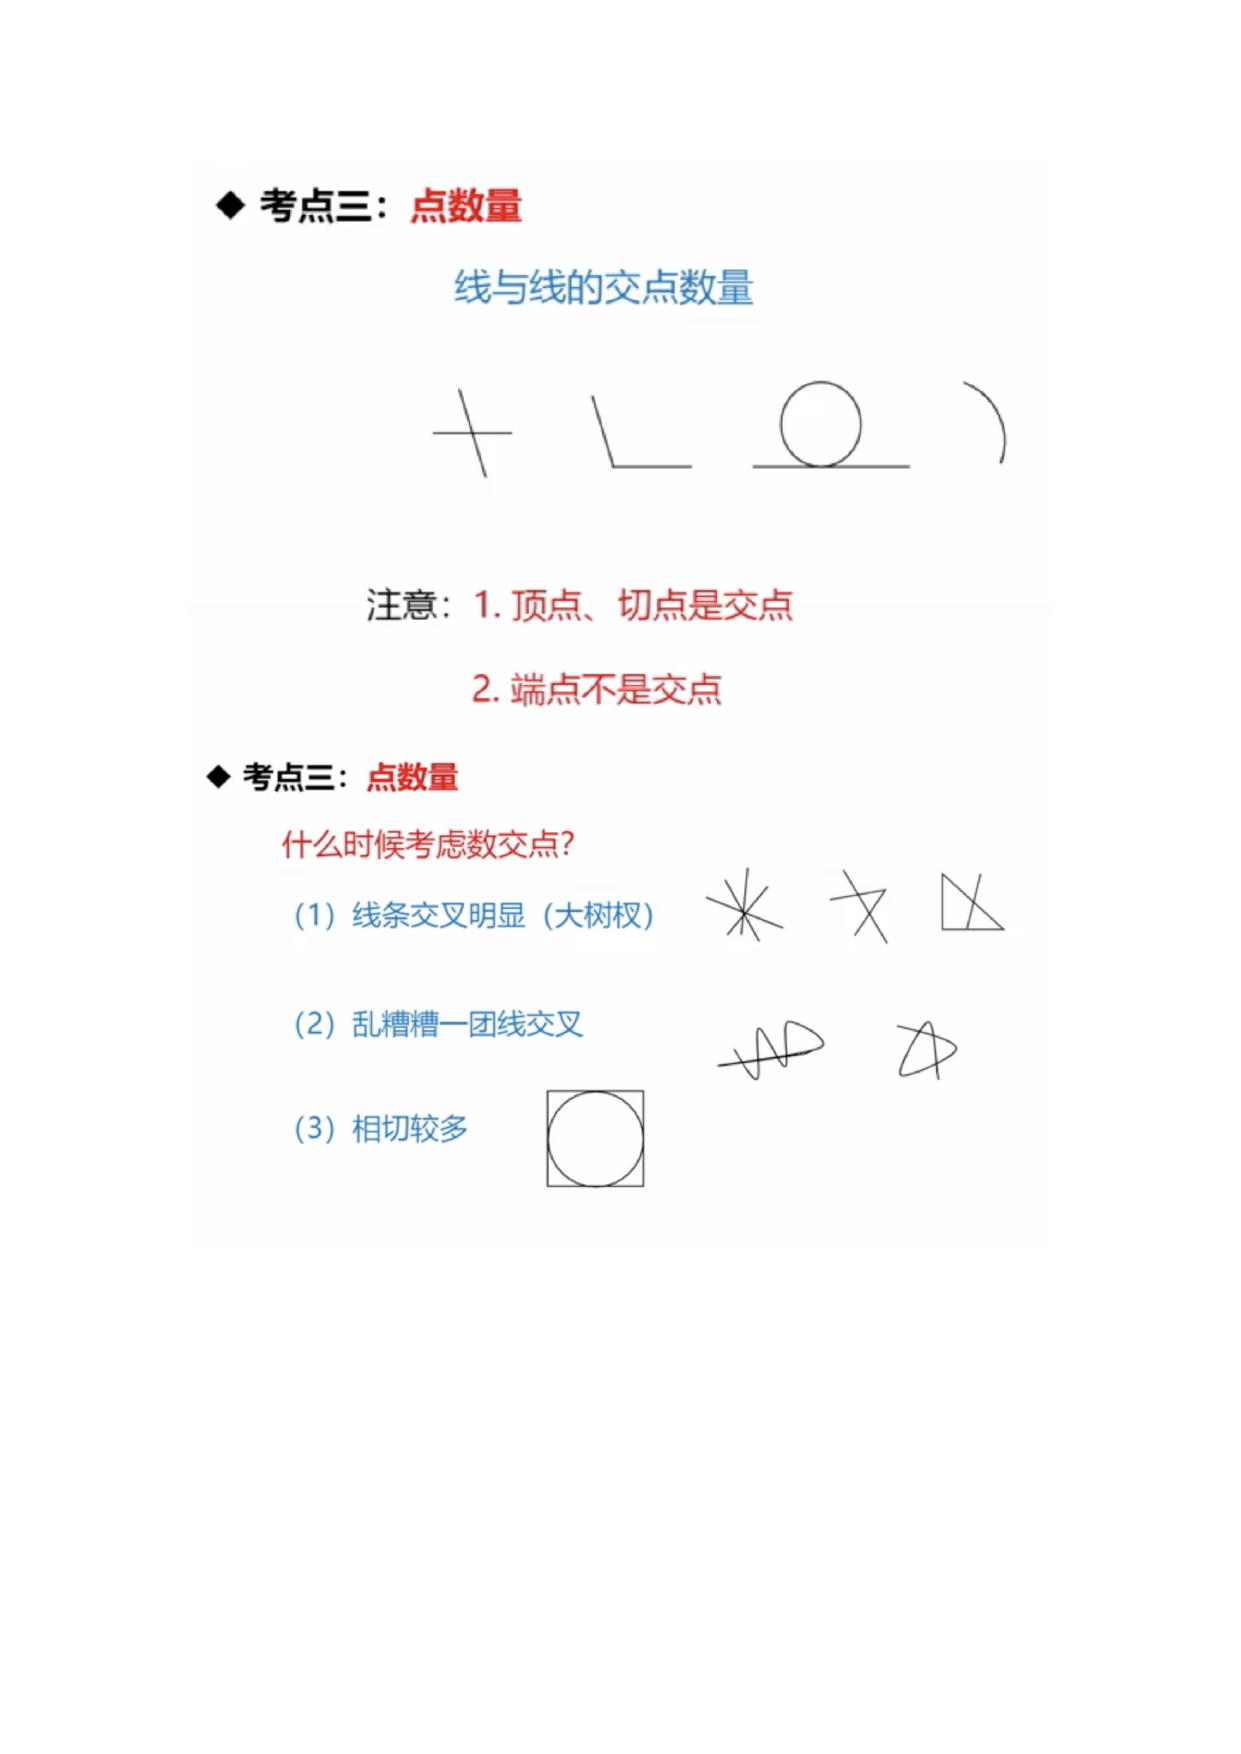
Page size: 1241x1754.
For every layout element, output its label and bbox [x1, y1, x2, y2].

picture [187, 747, 1053, 1249]
picture [187, 162, 1053, 746]
